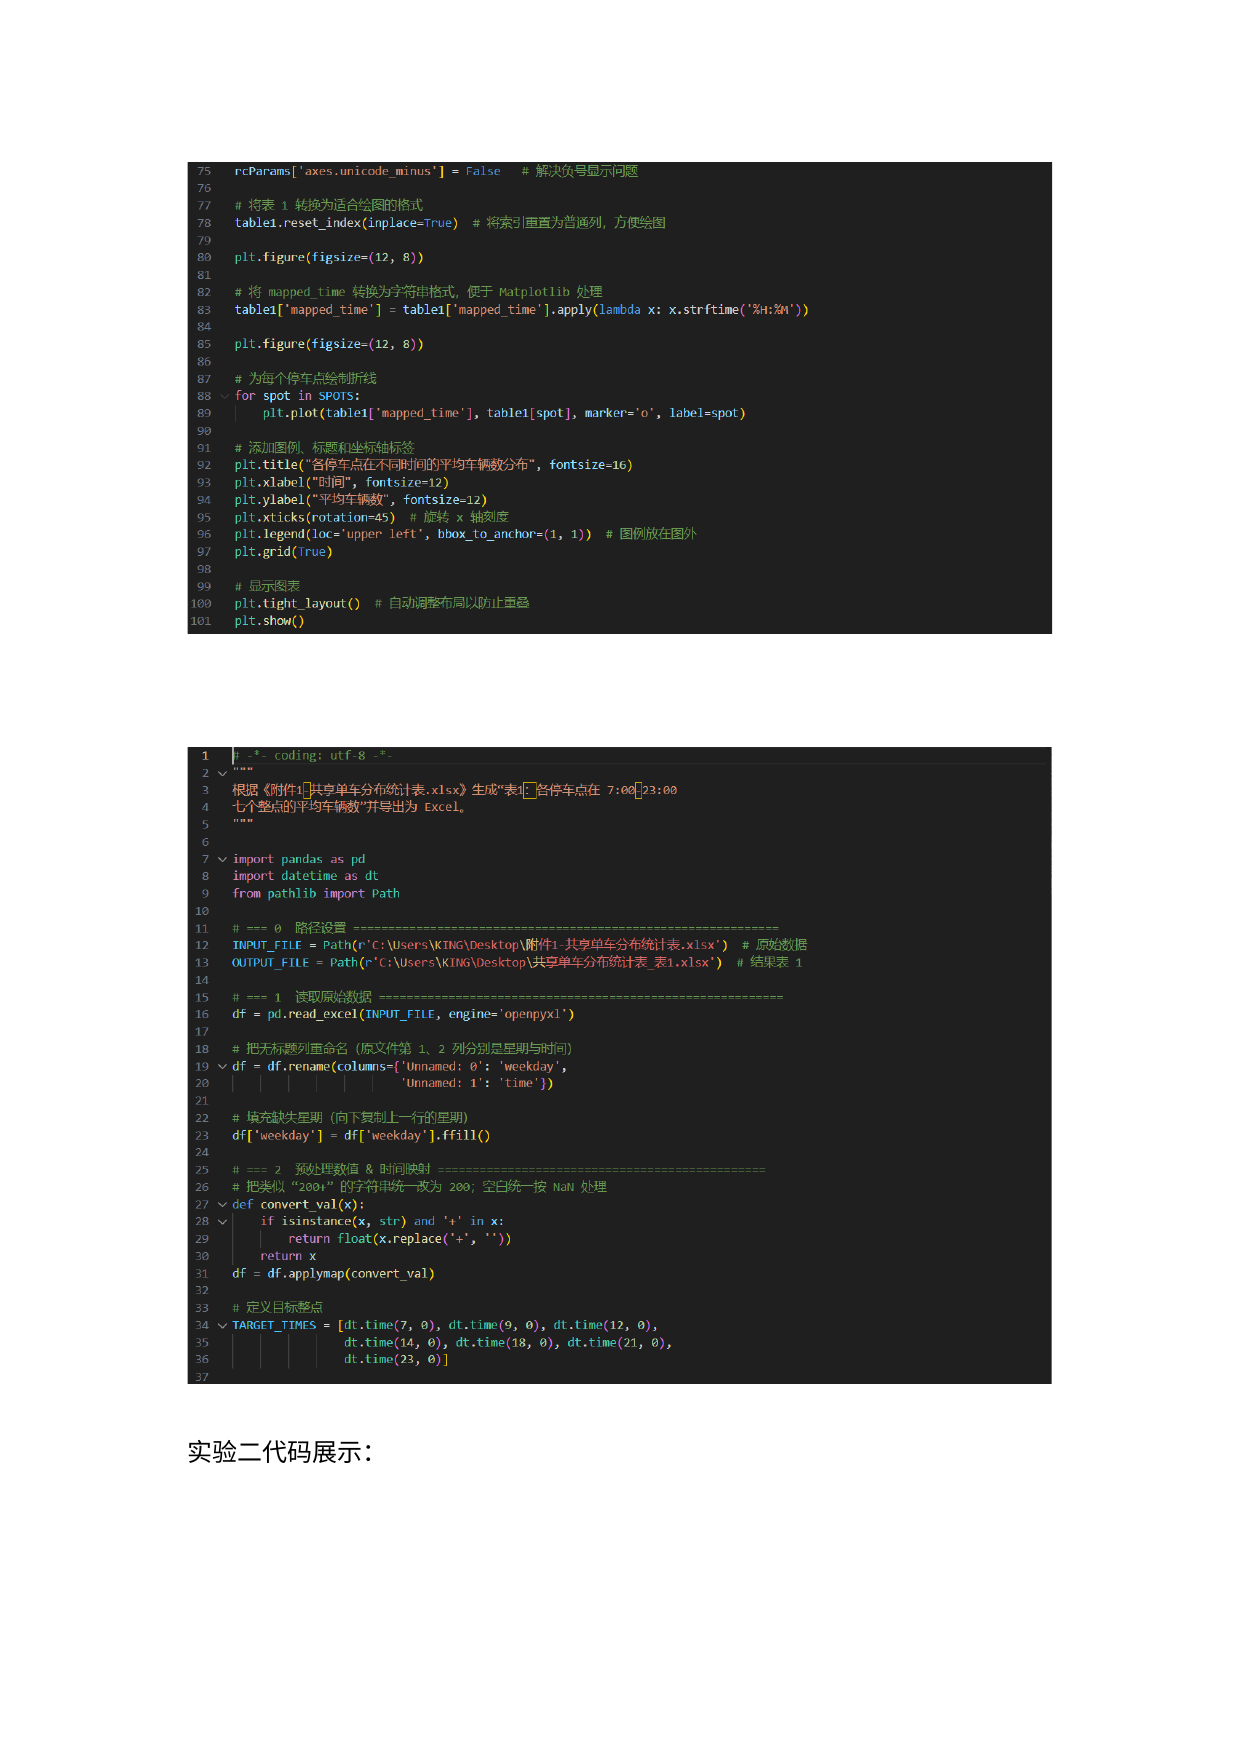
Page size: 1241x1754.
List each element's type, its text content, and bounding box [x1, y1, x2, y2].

picture [187, 747, 1052, 1384]
picture [187, 162, 1053, 634]
text 实验二代码展示： [187, 1418, 1053, 1483]
